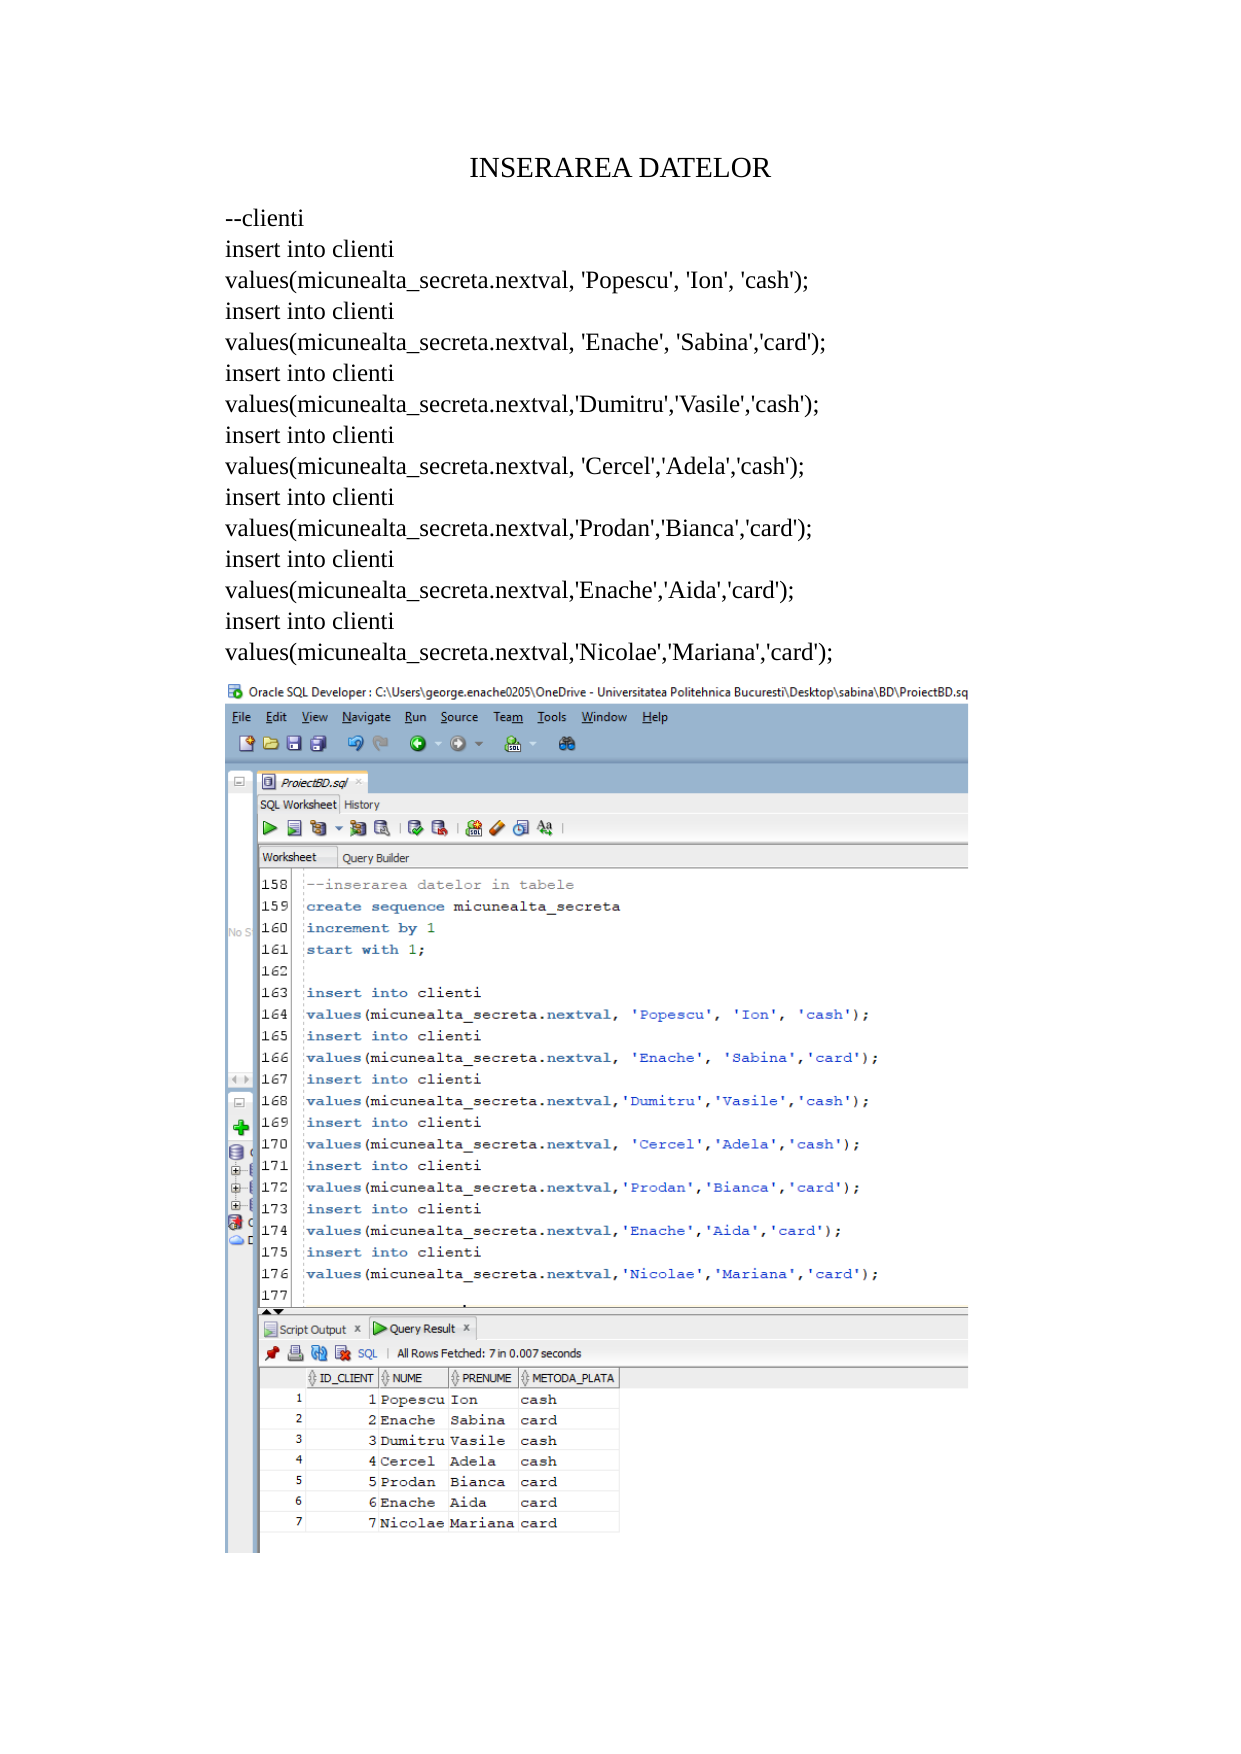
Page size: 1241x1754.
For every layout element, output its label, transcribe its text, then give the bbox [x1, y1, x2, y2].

list values(micunealta_secreta.nextval,'Enache','Aida','card'); [225, 575, 1090, 604]
list values(micunealta_secreta.nextval,'Nicolae','Mariana','card'); [225, 637, 1090, 666]
list values(micunealta_secreta.nextval, 'Cercel','Adela','cash'); [225, 451, 1090, 480]
list insert into clienti [225, 420, 1090, 449]
list insert into clienti [225, 358, 1090, 387]
list values(micunealta_secreta.nextval, 'Popescu', 'Ion', 'cash'); [225, 265, 1090, 294]
list --clienti [225, 203, 1090, 232]
list values(micunealta_secreta.nextval,'Dumitru','Vasile','cash'); [225, 389, 1090, 418]
list insert into clienti [225, 482, 1090, 511]
list insert into clienti [225, 296, 1090, 325]
list values(micunealta_secreta.nextval,'Prodan','Bianca','card'); [225, 513, 1090, 542]
text INSERAREA DATELOR [150, 150, 1090, 183]
list values(micunealta_secreta.nextval, 'Enache', 'Sabina','card'); [225, 327, 1090, 356]
list insert into clienti [225, 606, 1090, 635]
list insert into clienti [225, 234, 1090, 263]
picture [225, 680, 969, 1553]
list insert into clienti [225, 544, 1090, 573]
